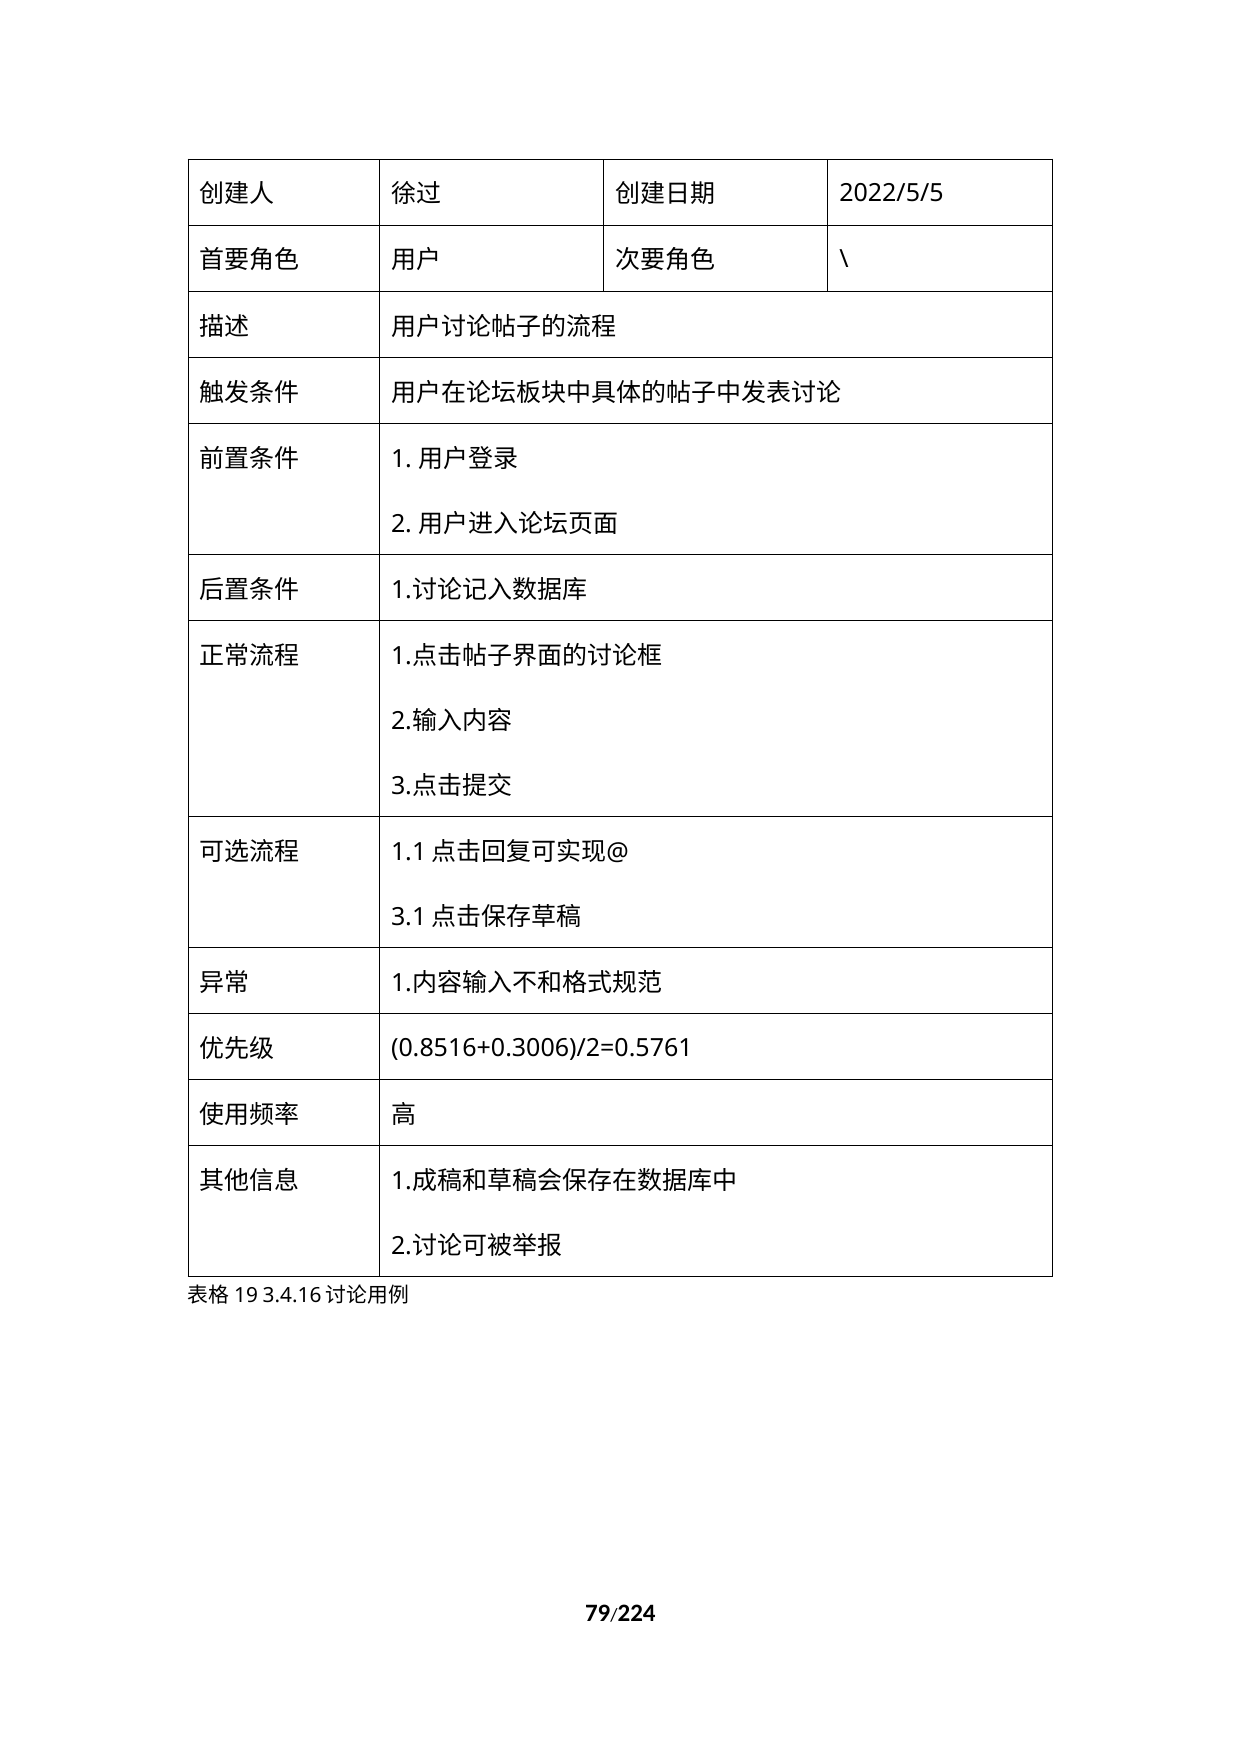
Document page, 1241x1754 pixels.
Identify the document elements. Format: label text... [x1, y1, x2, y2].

table_cell \ [828, 226, 1052, 291]
table_cell 正常流程 [189, 621, 379, 816]
table_cell 描述 [189, 292, 379, 357]
table_cell 徐过 [380, 160, 603, 224]
table_cell 次要角色 [604, 226, 827, 291]
table_cell 1.点击帖子界面的讨论框 2.输入内容 3.点击提交 [380, 621, 1052, 816]
table_cell 1.讨论记入数据库 [380, 555, 1052, 620]
table_cell 触发条件 [189, 358, 379, 423]
table_cell 1. 用户登录 2. 用户进入论坛页面 [380, 424, 1052, 554]
table_cell 可选流程 [189, 817, 379, 947]
table_cell (0.8516+0.3006)/2=0.5761 [380, 1014, 1052, 1079]
table_cell 高 [380, 1080, 1052, 1145]
table_cell 创建人 [189, 160, 379, 224]
table_cell 1.内容输入不和格式规范 [380, 948, 1052, 1013]
table_cell 前置条件 [189, 424, 379, 554]
table_cell 后置条件 [189, 555, 379, 620]
table_cell 其他信息 [189, 1146, 379, 1276]
table_cell 异常 [189, 948, 379, 1013]
table_cell 优先级 [189, 1014, 379, 1079]
text 表格 19 3.4.16讨论用例 [187, 1277, 1053, 1309]
table_cell 2022/5/5 [828, 160, 1052, 224]
table_cell 使用频率 [189, 1080, 379, 1145]
table_cell 用户讨论帖子的流程 [380, 292, 1052, 357]
table_cell 1.1点击回复可实现@ 3.1点击保存草稿 [380, 817, 1052, 947]
table_cell 创建日期 [604, 160, 827, 224]
table_cell 1.成稿和草稿会保存在数据库中 2.讨论可被举报 [380, 1146, 1052, 1276]
table_cell 用户在论坛板块中具体的帖子中发表讨论 [380, 358, 1052, 423]
table_cell 首要角色 [189, 226, 379, 291]
table_cell 用户 [380, 226, 603, 291]
